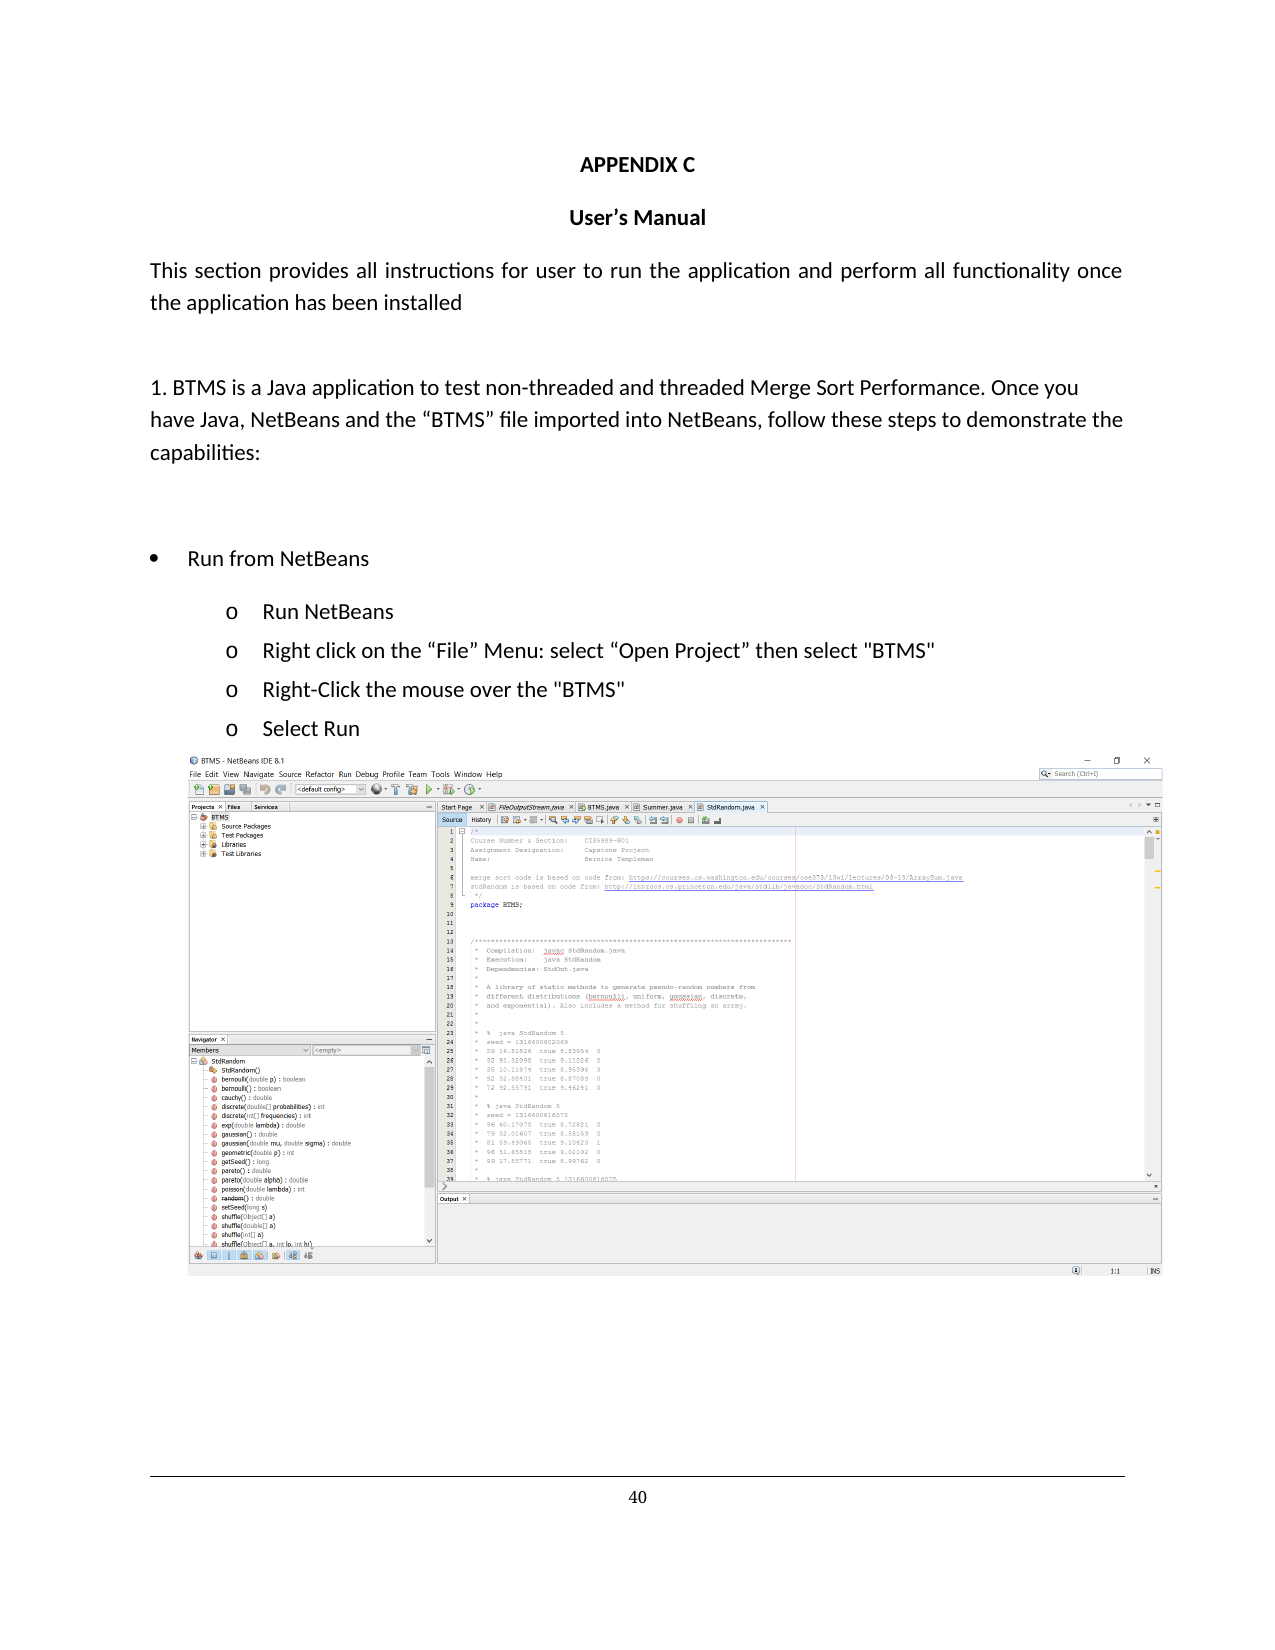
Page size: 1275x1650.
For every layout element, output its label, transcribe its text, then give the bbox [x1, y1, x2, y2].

text 1. BTMS is a Java application to test non-threaded and threaded Merge Sort Performance. Once you have Java, NetBeans and the “BTMS” file imported into NetBeans, follow these steps to demonstrate the capabilities: [150, 373, 1125, 466]
list Right-Click the mouse over the "BTMS" [225, 675, 1125, 704]
text APPENDIX C [150, 150, 1125, 178]
list Run from NetBeans [150, 544, 1125, 572]
text This section provides all instructions for user to run the application and perform all functionality once the application has been installed [150, 256, 1125, 316]
list Run NetBeans [225, 597, 1125, 626]
text User’s Manual [150, 203, 1125, 231]
list Right click on the “File” Menu: select “Open Project” then select "BTMS" [225, 636, 1125, 665]
list Select Run [225, 714, 1125, 743]
picture [187, 753, 1163, 1276]
